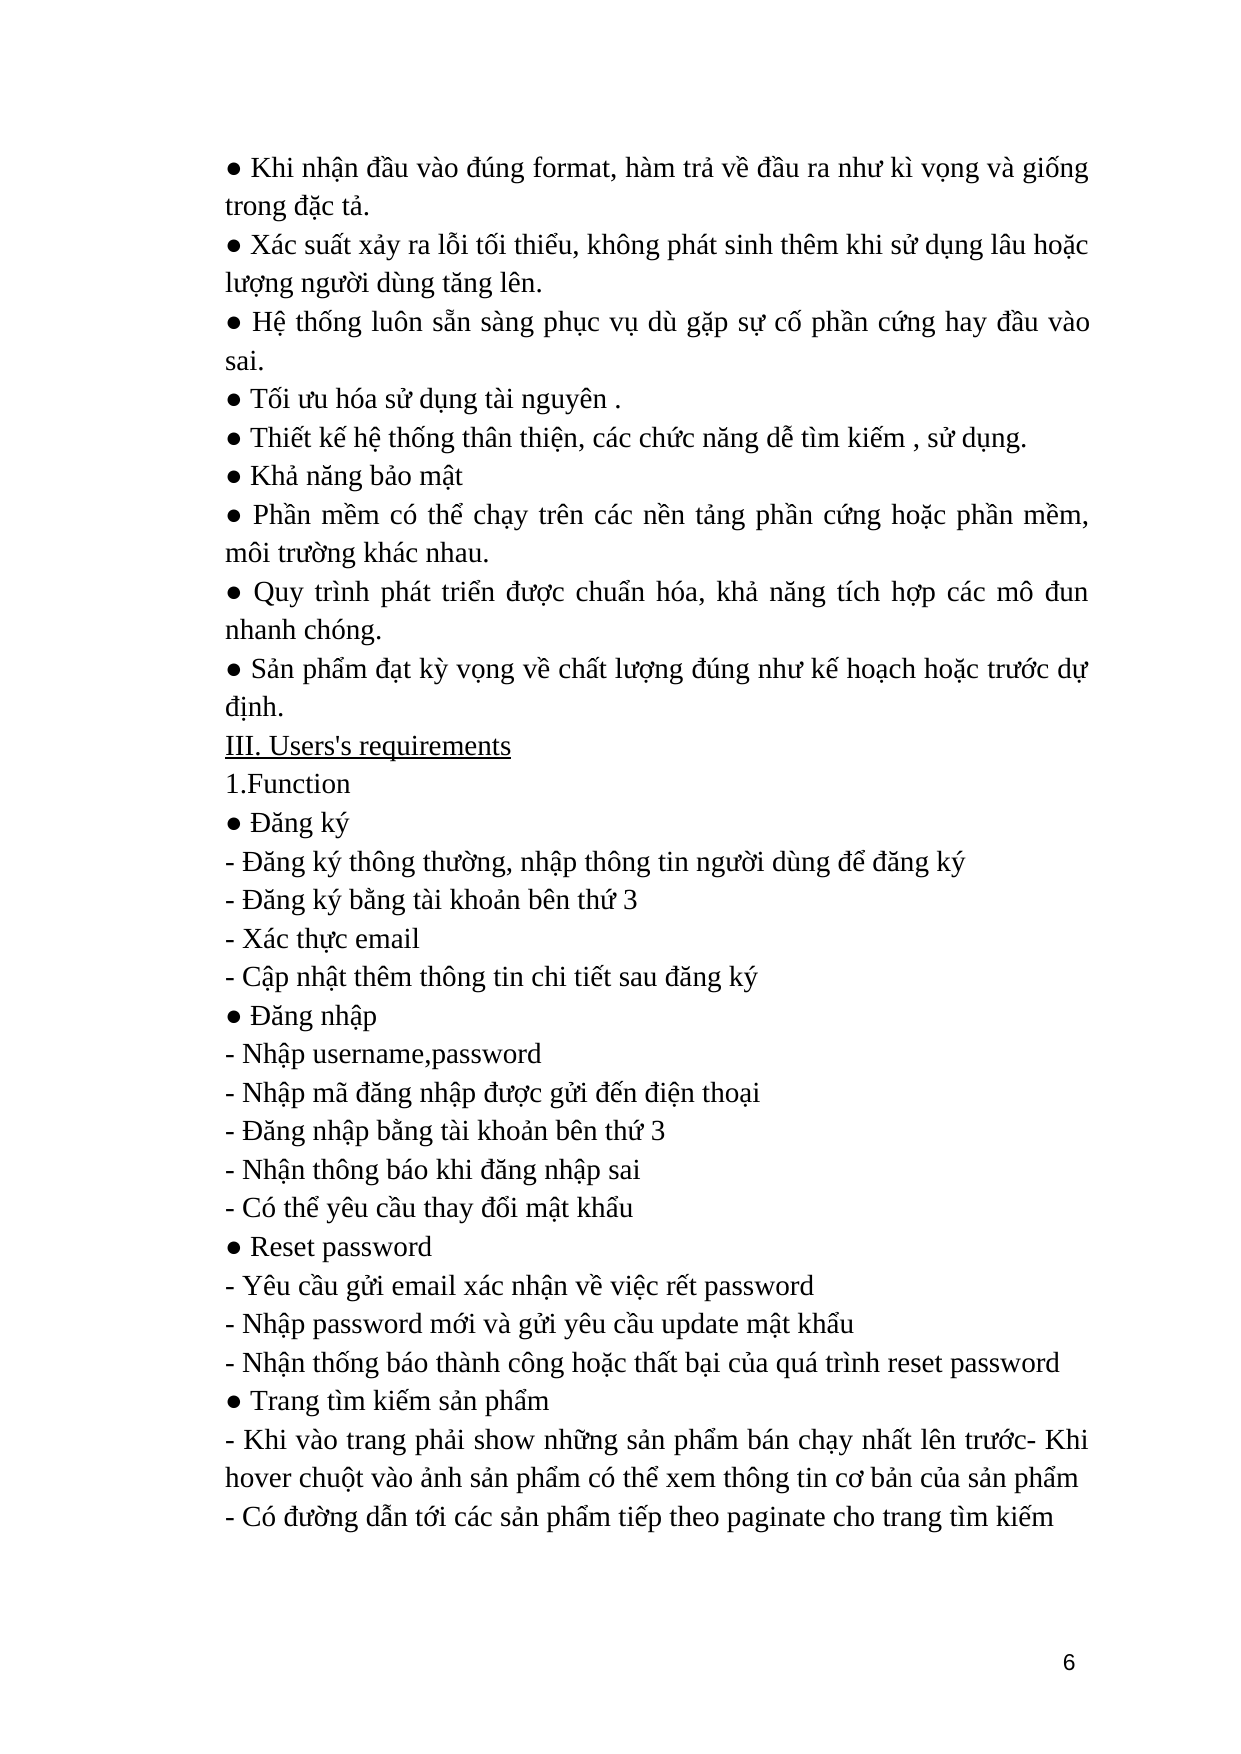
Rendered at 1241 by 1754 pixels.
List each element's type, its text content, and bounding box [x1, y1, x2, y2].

text ● Trang tìm kiếm sản phẩm [225, 1383, 1090, 1417]
text 1.Function [225, 767, 1090, 800]
text ● Khả năng bảo mật [225, 458, 1090, 492]
text ● Khi nhận đầu vào đúng format, hàm trả về đầu ra như kì vọng và giống trong đặc tả. [225, 150, 1090, 222]
text - Đăng nhập bằng tài khoản bên thứ 3 [225, 1113, 1090, 1147]
text - Nhập password mới và gửi yêu cầu update mật khẩu [225, 1306, 1090, 1340]
text ● Phần mềm có thể chạy trên các nền tảng phần cứng hoặc phần mềm, môi trường khác nhau. [225, 497, 1090, 569]
text - Có thể yêu cầu thay đổi mật khẩu [225, 1191, 1090, 1224]
text ● Xác suất xảy ra lỗi tối thiểu, không phát sinh thêm khi sử dụng lâu hoặc lượng người dùng tăng lên. [225, 227, 1090, 299]
text ● Quy trình phát triển được chuẩn hóa, khả năng tích hợp các mô đun nhanh chóng. [225, 574, 1090, 646]
text - Cập nhật thêm thông tin chi tiết sau đăng ký [225, 959, 1090, 993]
text ● Đăng nhập [225, 998, 1090, 1031]
text - Đăng ký thông thường, nhập thông tin người dùng để đăng ký [225, 844, 1090, 877]
text - Yêu cầu gửi email xác nhận về việc rết password [225, 1268, 1090, 1301]
text ● Reset password [225, 1229, 1090, 1263]
text III. Users's requirements [225, 728, 1090, 762]
text - Nhập username,password [225, 1036, 1090, 1070]
text - Nhận thông báo khi đăng nhập sai [225, 1152, 1090, 1186]
text - Nhập mã đăng nhập được gửi đến điện thoại [225, 1075, 1090, 1108]
text ● Hệ thống luôn sẵn sàng phục vụ dù gặp sự cố phần cứng hay đầu vào sai. [225, 304, 1090, 376]
text ● Tối ưu hóa sử dụng tài nguyên . [225, 381, 1090, 415]
text - Đăng ký bằng tài khoản bên thứ 3 [225, 882, 1090, 916]
text ● Sản phẩm đạt kỳ vọng về chất lượng đúng như kế hoạch hoặc trước dự định. [225, 651, 1090, 723]
text - Xác thực email [225, 921, 1090, 954]
text - Có đường dẫn tới các sản phẩm tiếp theo paginate cho trang tìm kiếm [225, 1499, 1090, 1532]
text - Nhận thống báo thành công hoặc thất bại của quá trình reset password [225, 1345, 1090, 1378]
text - Khi vào trang phải show những sản phẩm bán chạy nhất lên trước- Khi hover chuột vào ảnh sản phẩm có thể xem thông tin cơ bản của sản phẩm [225, 1422, 1090, 1494]
text ● Thiết kế hệ thống thân thiện, các chức năng dễ tìm kiếm , sử dụng. [225, 420, 1090, 453]
text ● Đăng ký [225, 805, 1090, 839]
